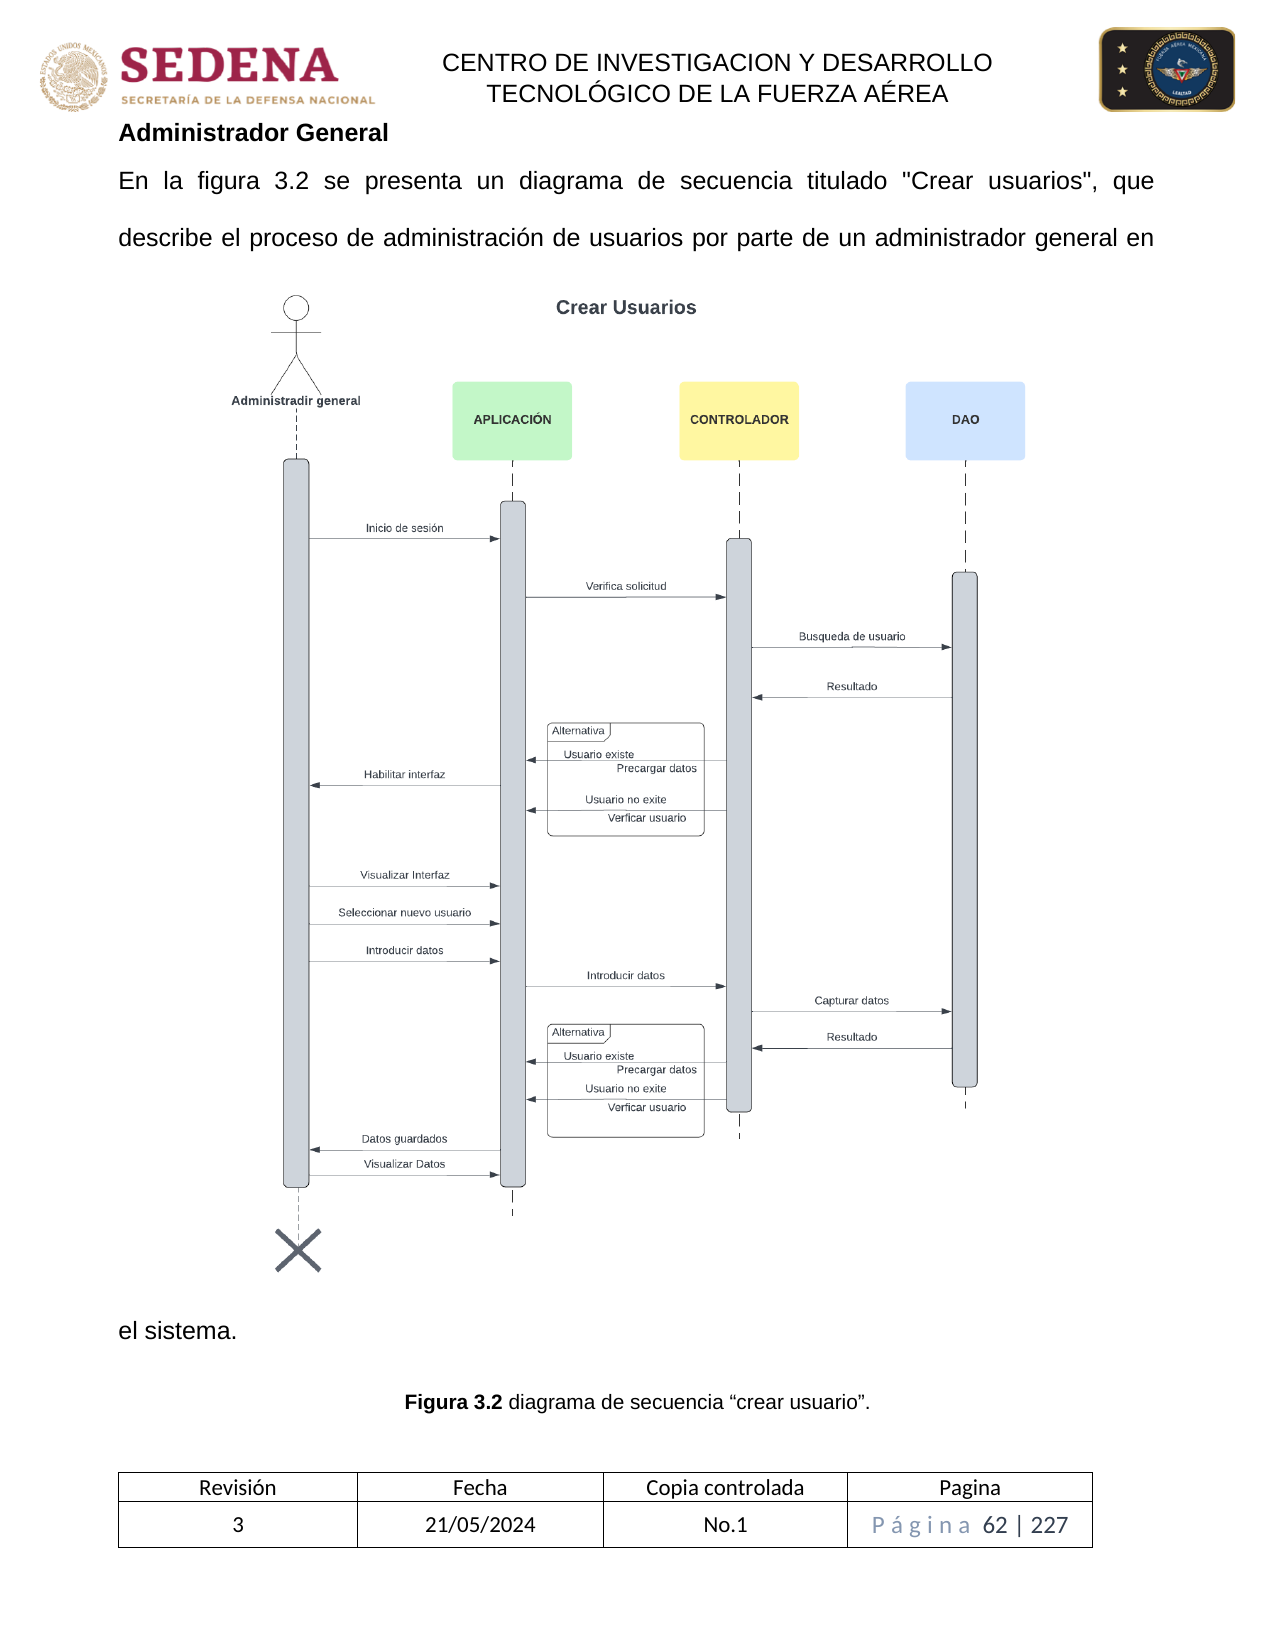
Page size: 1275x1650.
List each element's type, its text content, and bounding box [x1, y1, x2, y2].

picture [39, 27, 1236, 112]
text Figura 3.2 diagrama de secuencia “crear usuario”. [118, 1390, 1157, 1414]
text Administrador General [118, 118, 1157, 147]
picture [189, 286, 1063, 1316]
